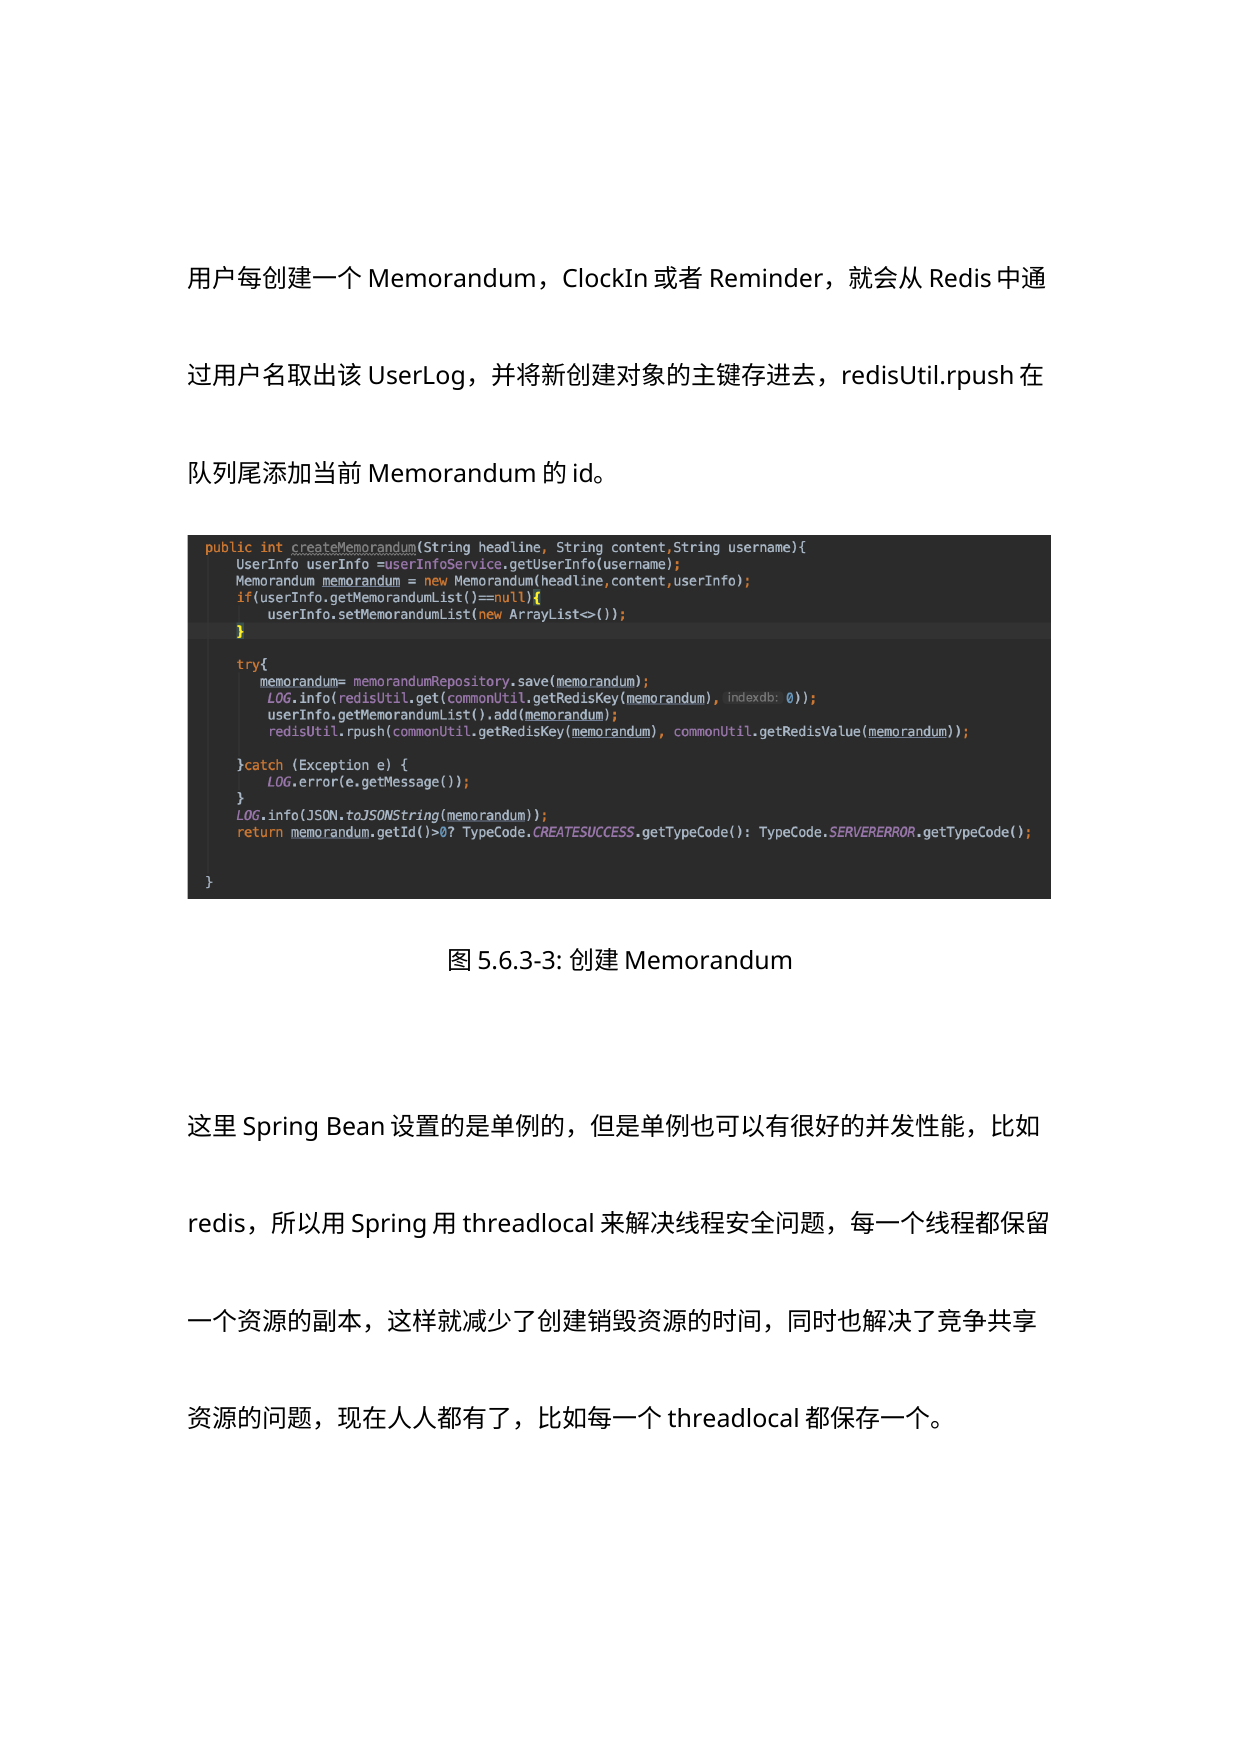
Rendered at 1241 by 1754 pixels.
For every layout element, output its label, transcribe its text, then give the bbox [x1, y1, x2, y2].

text 这里Spring Bean设置的是单例的，但是单例也可以有很好的并发性能，比如redis，所以用Spring用threadlocal来解决线程安全问题，每一个线程都保留一个资源的副本，这样就减少了创建销毁资源的时间，同时也解决了竞争共享资源的问题，现在人人都有了，比如每一个threadlocal都保存一个。 [187, 1092, 1053, 1449]
text 图5.6.3-3: 创建Memorandum [187, 926, 1053, 991]
text 用户每创建一个Memorandum，ClockIn或者Reminder，就会从Redis中通过用户名取出该UserLog，并将新创建对象的主键存进去，redisUtil.rpush在队列尾添加当前Memorandum的id。 [187, 244, 1053, 504]
picture [187, 535, 1051, 899]
